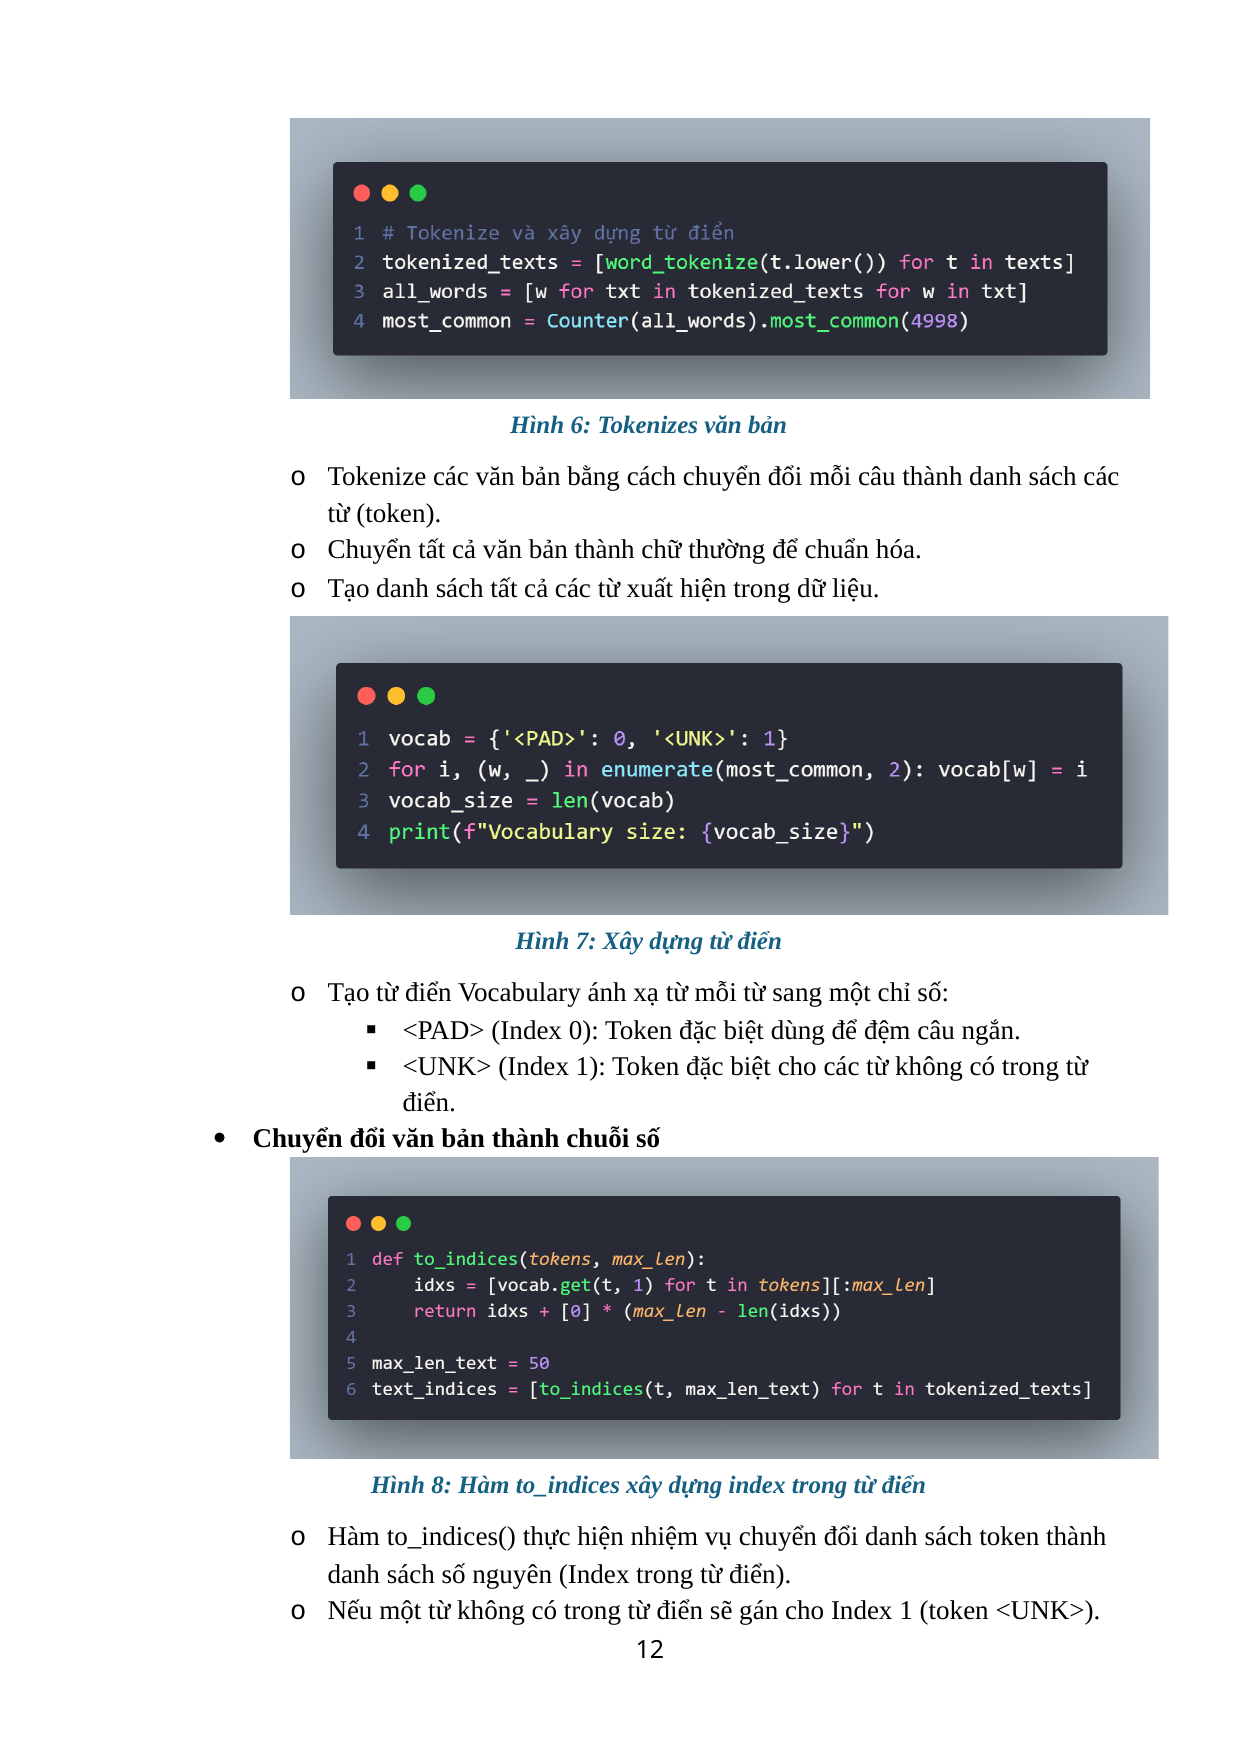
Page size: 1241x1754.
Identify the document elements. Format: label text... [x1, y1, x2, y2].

picture [289, 118, 1151, 399]
text Hình 8: Hàm to_indices xây dựng index trong từ điển [177, 1470, 1122, 1499]
list Hàm to_indices() thực hiện nhiệm vụ chuyển đổi danh sách token thành danh sách số nguyên (Index trong từ điển). [290, 1520, 1122, 1589]
list <PAD> (Index 0): Token đặc biệt dùng để đệm câu ngắn. [365, 1014, 1122, 1046]
text Hình 7: Xây dựng từ điển [177, 926, 1122, 955]
picture [289, 616, 1169, 915]
list Tạo từ điển Vocabulary ánh xạ từ mỗi từ sang một chỉ số: [290, 976, 1122, 1009]
text Hình 6: Tokenizes văn bản [177, 410, 1122, 439]
list Chuyển đổi văn bản thành chuỗi số [215, 1122, 1122, 1153]
picture [289, 1157, 1159, 1459]
list Nếu một từ không có trong từ điển sẽ gán cho Index 1 (token <UNK>). [290, 1594, 1122, 1627]
list Tạo danh sách tất cả các từ xuất hiện trong dữ liệu. [290, 572, 1122, 605]
list Chuyển tất cả văn bản thành chữ thường để chuẩn hóa. [290, 533, 1122, 567]
list Tokenize các văn bản bằng cách chuyển đổi mỗi câu thành danh sách các từ (token). [290, 459, 1122, 529]
list <UNK> (Index 1): Token đặc biệt cho các từ không có trong từ điển. [365, 1050, 1122, 1117]
